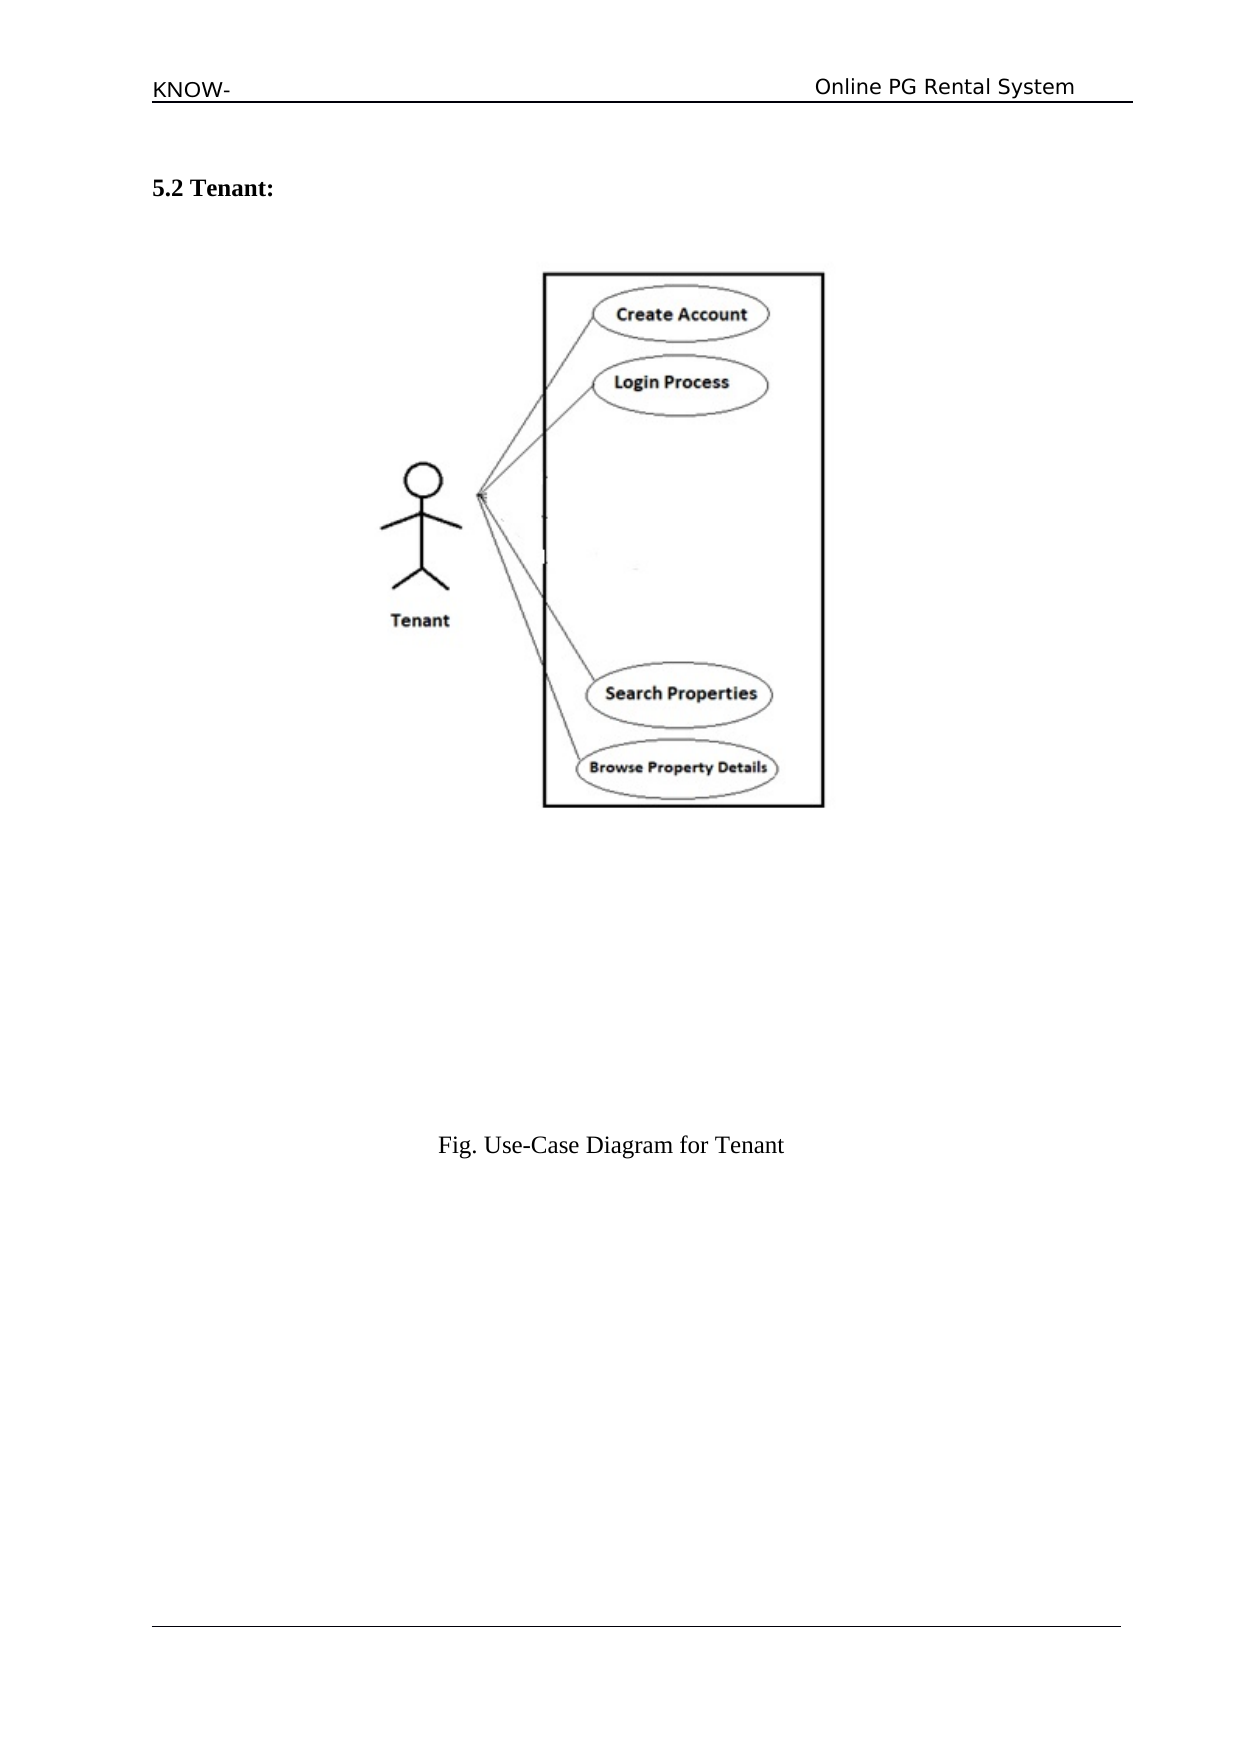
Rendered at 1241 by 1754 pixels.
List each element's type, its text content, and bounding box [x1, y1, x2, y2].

text Fig. Use-Case Diagram for Tenant [341, 1130, 881, 1159]
subtitle 5.2 Tenant: [152, 173, 1134, 202]
picture [139, 250, 1134, 1108]
